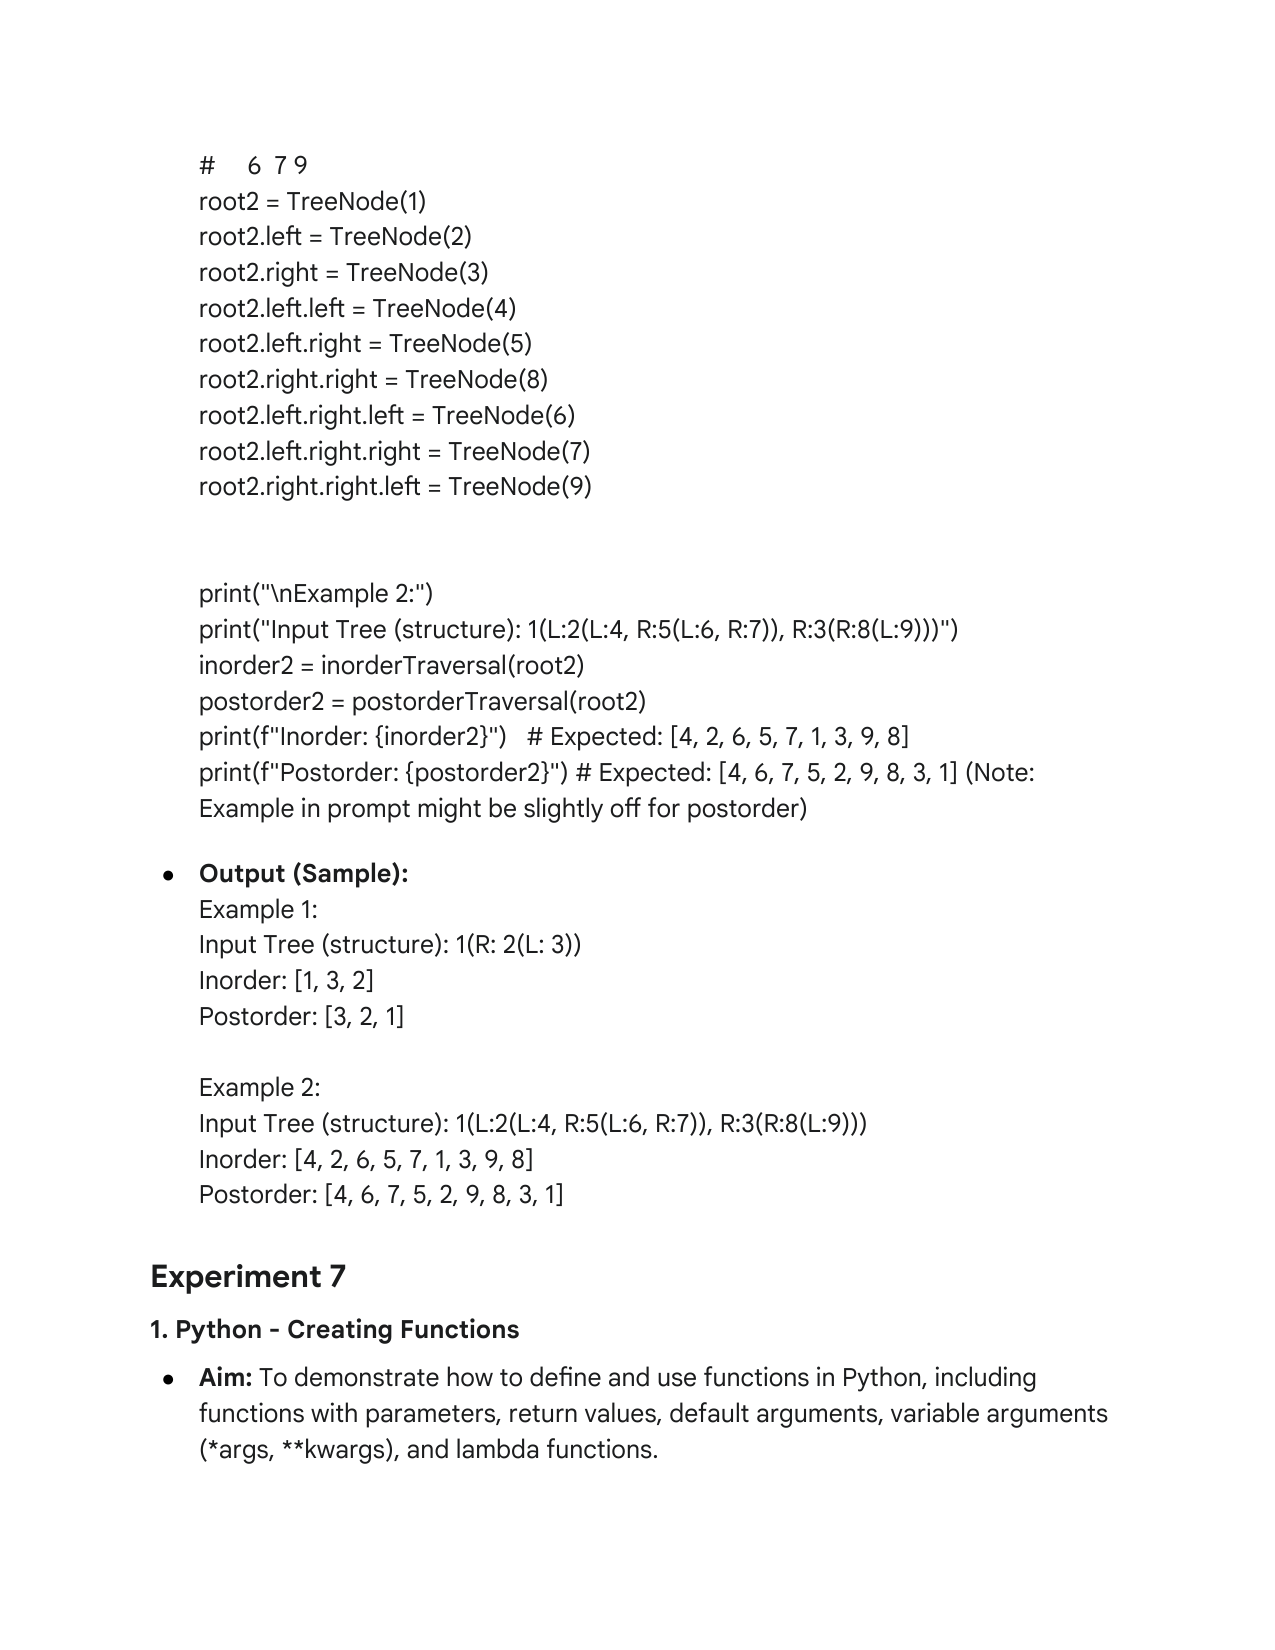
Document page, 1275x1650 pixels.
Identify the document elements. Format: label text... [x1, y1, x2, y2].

list Aim: To demonstrate how to define and use functions in Python, including functions with parameters, return values, default arguments, variable arguments (*args, **kwargs), and lambda functions. [161, 1362, 1125, 1465]
list Output (Sample): Example 1: Input Tree (structure): 1(R: 2(L: 3)) Inorder: [1, 3, 2] Postorder: [3, 2, 1] Example 2: Input Tree (structure): 1(L:2(L:4, R:5(L:6, R:7)), R:3(R:8(L:9))) Inorder: [4, 2, 6, 5, 7, 1, 3, 9, 8] Postorder: [4, 6, 7, 5, 2, 9, 8, 3, 1] [161, 858, 1125, 1241]
subtitle Experiment 7 [150, 1257, 1125, 1296]
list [161, 150, 1125, 854]
text 1. Python - Creating Functions [150, 1314, 1125, 1346]
